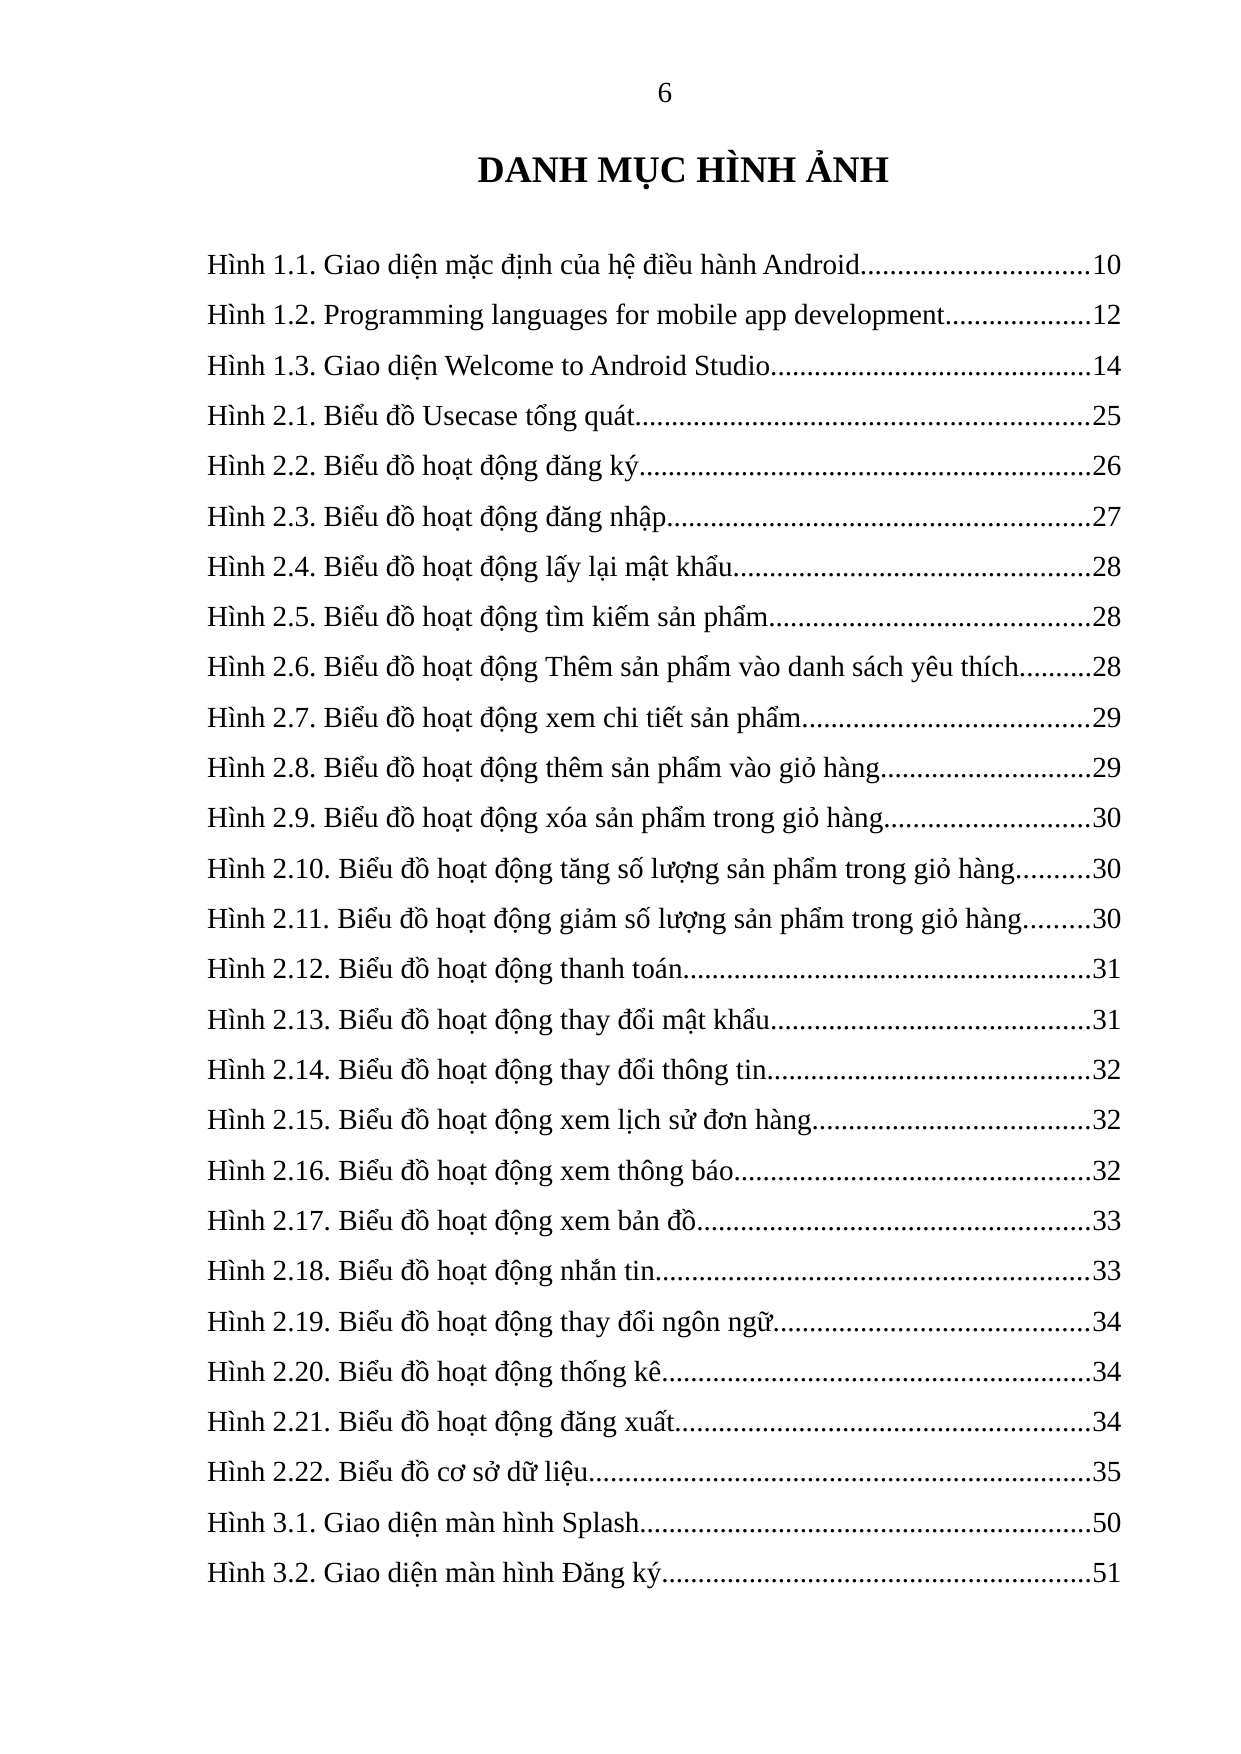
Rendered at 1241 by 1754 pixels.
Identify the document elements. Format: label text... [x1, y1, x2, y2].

text Hình 2.6. Biểu đồ hoạt động Thêm sản phẩm vào danh sách yêu thích 28 [207, 649, 1122, 683]
text Hình 2.22. Biểu đồ cơ sở dữ liệu 35 [207, 1454, 1122, 1488]
text Hình 2.5. Biểu đồ hoạt động tìm kiếm sản phẩm 28 [207, 599, 1122, 633]
text Hình 1.1. Giao diện mặc định của hệ điều hành Android 10 [207, 247, 1122, 281]
text Hình 2.1. Biểu đồ Usecase tổng quát 25 [207, 398, 1122, 432]
text Hình 2.17. Biểu đồ hoạt động xem bản đồ 33 [207, 1203, 1122, 1237]
text Hình 2.9. Biểu đồ hoạt động xóa sản phẩm trong giỏ hàng 30 [207, 801, 1122, 834]
text Hình 2.21. Biểu đồ hoạt động đăng xuất 34 [207, 1404, 1122, 1438]
text Hình 2.3. Biểu đồ hoạt động đăng nhập 27 [207, 499, 1122, 532]
text Hình 2.19. Biểu đồ hoạt động thay đổi ngôn ngữ 34 [207, 1304, 1122, 1337]
text Hình 2.15. Biểu đồ hoạt động xem lịch sử đơn hàng 32 [207, 1102, 1122, 1136]
text Hình 2.13. Biểu đồ hoạt động thay đổi mật khẩu 31 [207, 1002, 1122, 1035]
text Hình 2.8. Biểu đồ hoạt động thêm sản phẩm vào giỏ hàng 29 [207, 750, 1122, 784]
text Hình 2.11. Biểu đồ hoạt động giảm số lượng sản phẩm trong giỏ hàng 30 [207, 901, 1122, 935]
text Hình 3.2. Giao diện màn hình Đăng ký 51 [207, 1555, 1122, 1589]
text Hình 1.3. Giao diện Welcome to Android Studio 14 [207, 348, 1122, 381]
text Hình 2.20. Biểu đồ hoạt động thống kê 34 [207, 1354, 1122, 1387]
text Hình 1.2. Programming languages for mobile app development 12 [207, 297, 1122, 331]
text Hình 2.14. Biểu đồ hoạt động thay đổi thông tin 32 [207, 1052, 1122, 1086]
text Hình 2.16. Biểu đồ hoạt động xem thông báo 32 [207, 1153, 1122, 1186]
text Hình 2.18. Biểu đồ hoạt động nhắn tin 33 [207, 1253, 1122, 1287]
text Hình 2.4. Biểu đồ hoạt động lấy lại mật khẩu 28 [207, 549, 1122, 582]
subtitle DANH MỤC HÌNH ẢNH [244, 148, 1122, 191]
text Hình 3.1. Giao diện màn hình Splash 50 [207, 1505, 1122, 1538]
text Hình 2.2. Biểu đồ hoạt động đăng ký 26 [207, 448, 1122, 482]
text Hình 2.7. Biểu đồ hoạt động xem chi tiết sản phẩm 29 [207, 700, 1122, 733]
text Hình 2.10. Biểu đồ hoạt động tăng số lượng sản phẩm trong giỏ hàng 30 [207, 851, 1122, 884]
text Hình 2.12. Biểu đồ hoạt động thanh toán 31 [207, 951, 1122, 985]
